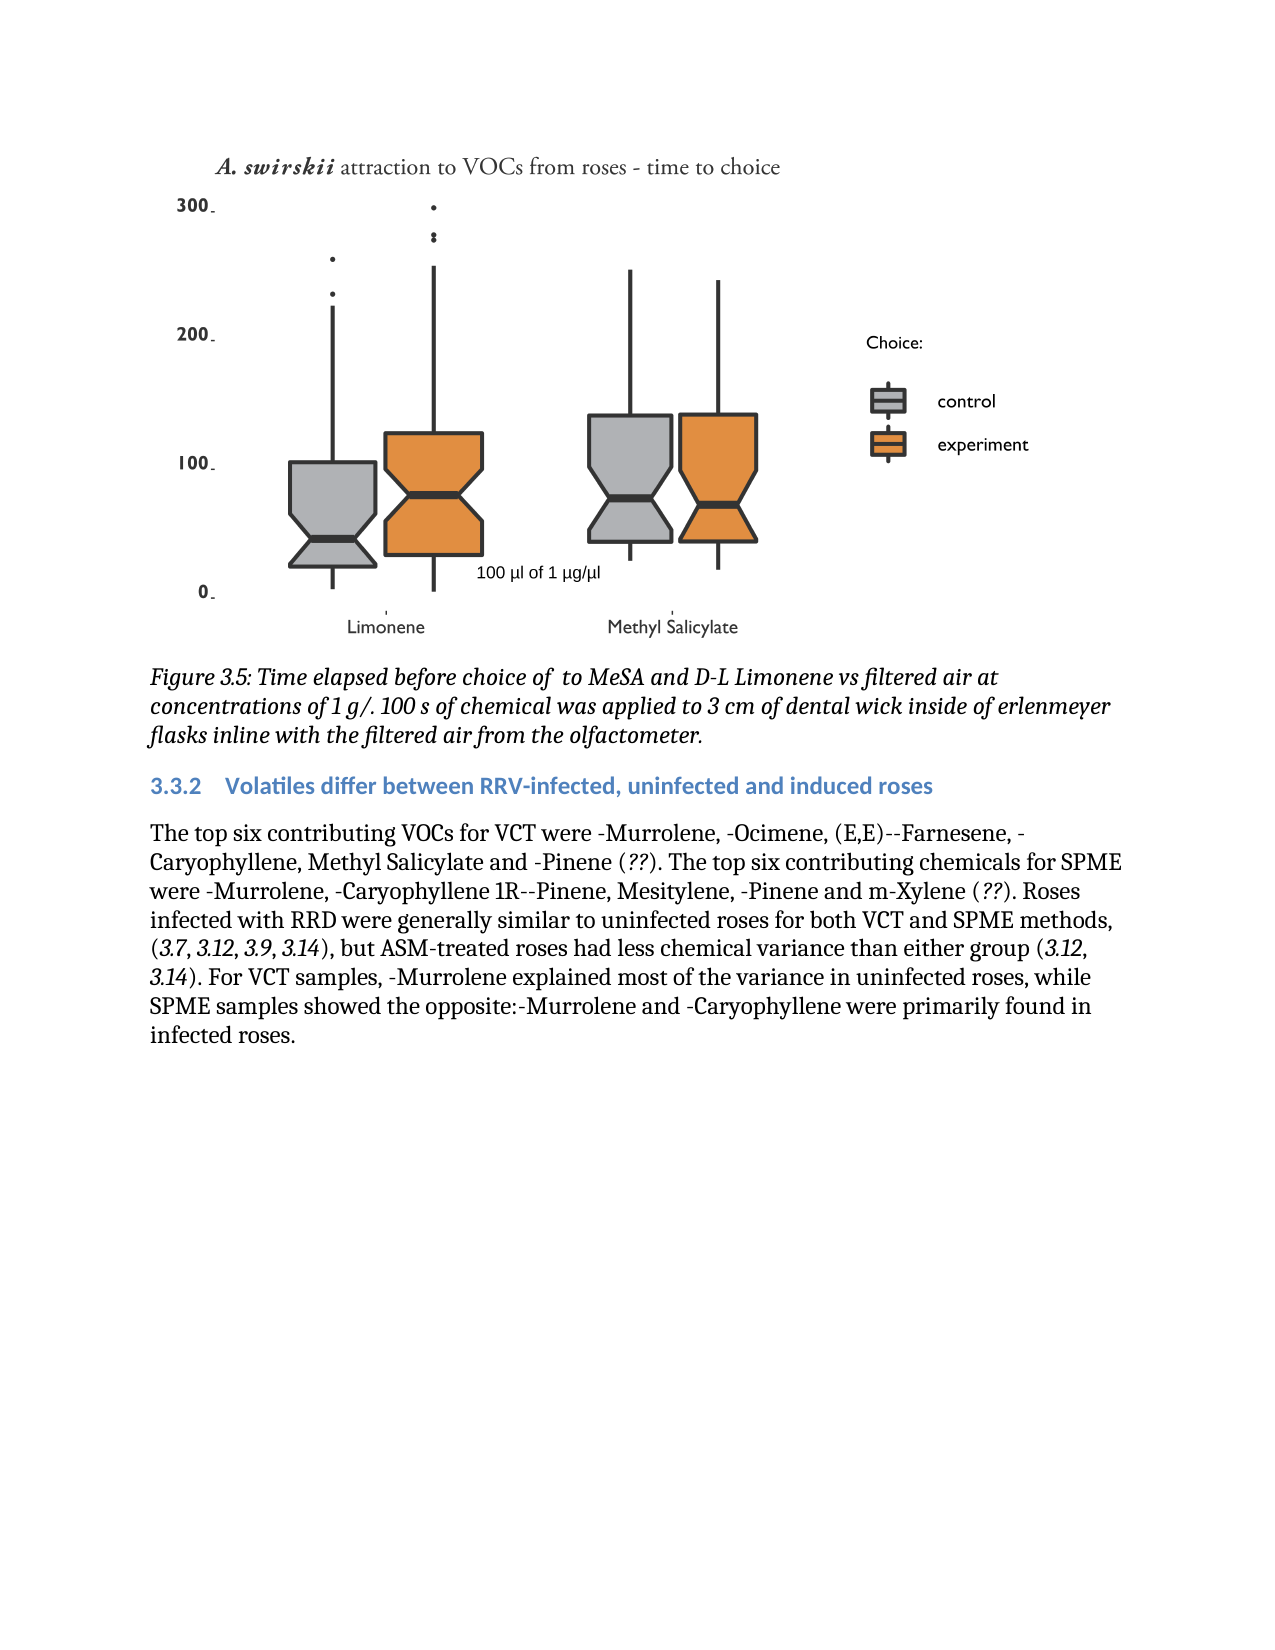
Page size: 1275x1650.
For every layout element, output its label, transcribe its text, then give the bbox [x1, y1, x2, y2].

text The top six contributing VOCs for VCT were -Murrolene, -Ocimene, (E,E)--Farnesene, -Caryophyllene, Methyl Salicylate and -Pinene (??). The top six contributing chemicals for SPME were -Murrolene, -Caryophyllene 1R--Pinene, Mesitylene, -Pinene and m-Xylene (??). Roses infected with RRD were generally similar to uninfected roses for both VCT and SPME methods, (3.7, 3.12, 3.9, 3.14), but ASM-treated roses had less chemical variance than either group (3.12, 3.14). For VCT samples, -Murrolene explained most of the variance in uninfected roses, while SPME samples showed the opposite:-Murrolene and -Caryophyllene were primarily found in infected roses. [150, 819, 1125, 1049]
text Figure 3.5: Time elapsed before choice of to MeSA and D-L Limonene vs filtered air at concentrations of 1 g/. 100 s of chemical was applied to 3 cm of dental wick inside of erlenmeyer flasks inline with the filtered air from the olfactometer. [150, 663, 1125, 749]
picture [168, 150, 1044, 643]
subtitle 3.3.2 Volatiles differ between RRV-infected, uninfected and induced roses [150, 770, 1125, 801]
